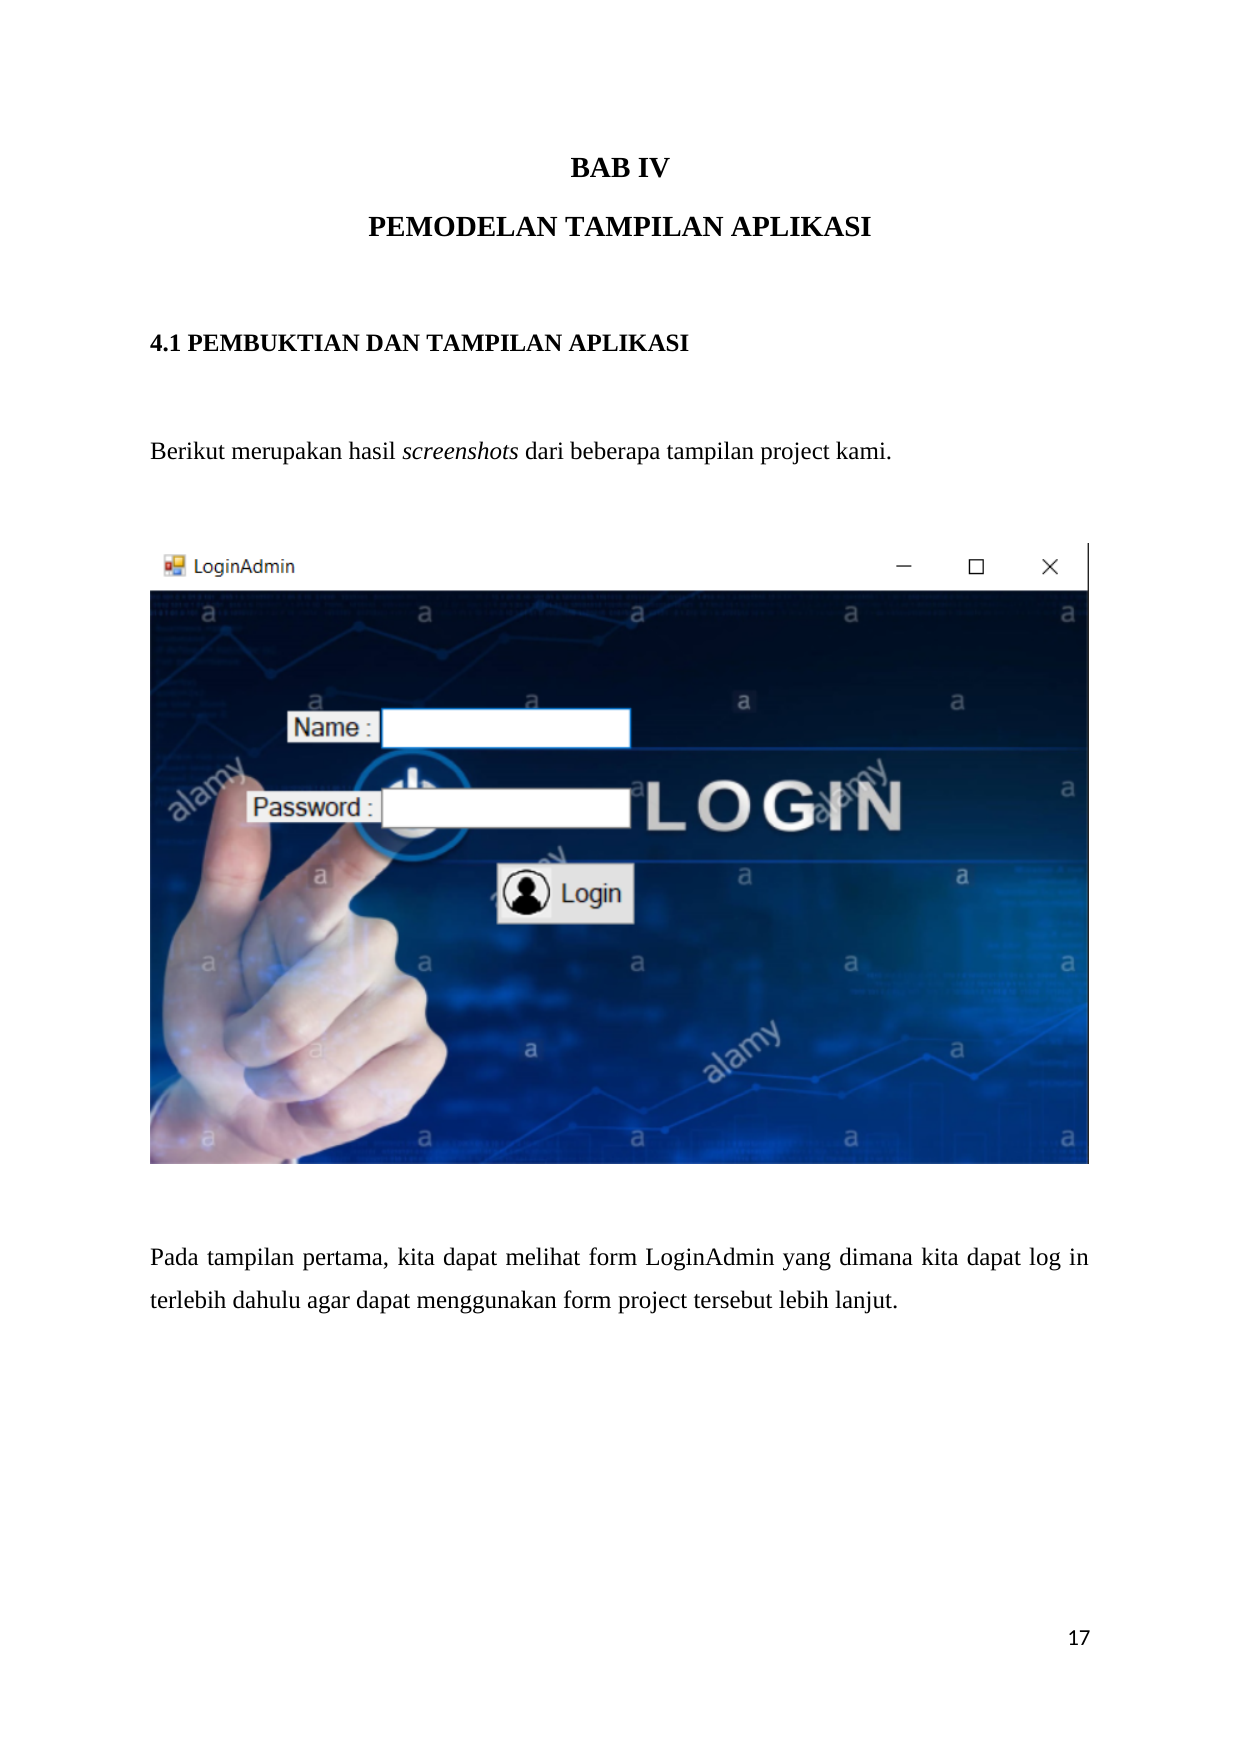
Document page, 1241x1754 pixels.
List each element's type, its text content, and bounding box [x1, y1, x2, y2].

picture [150, 543, 1089, 1164]
text Pada tampilan pertama, kita dapat melihat form LoginAdmin yang dimana kita dapat log in terlebih dahulu agar dapat menggunakan form project tersebut lebih lanjut. [150, 1242, 1090, 1314]
text PEMODELAN TAMPILAN APLIKASI [150, 209, 1090, 243]
text BAB IV [150, 150, 1090, 183]
text 4.1 PEMBUKTIAN DAN TAMPILAN APLIKASI [150, 328, 1090, 357]
text Berikut merupakan hasil screenshots dari beberapa tampilan project kami. [150, 436, 1090, 464]
